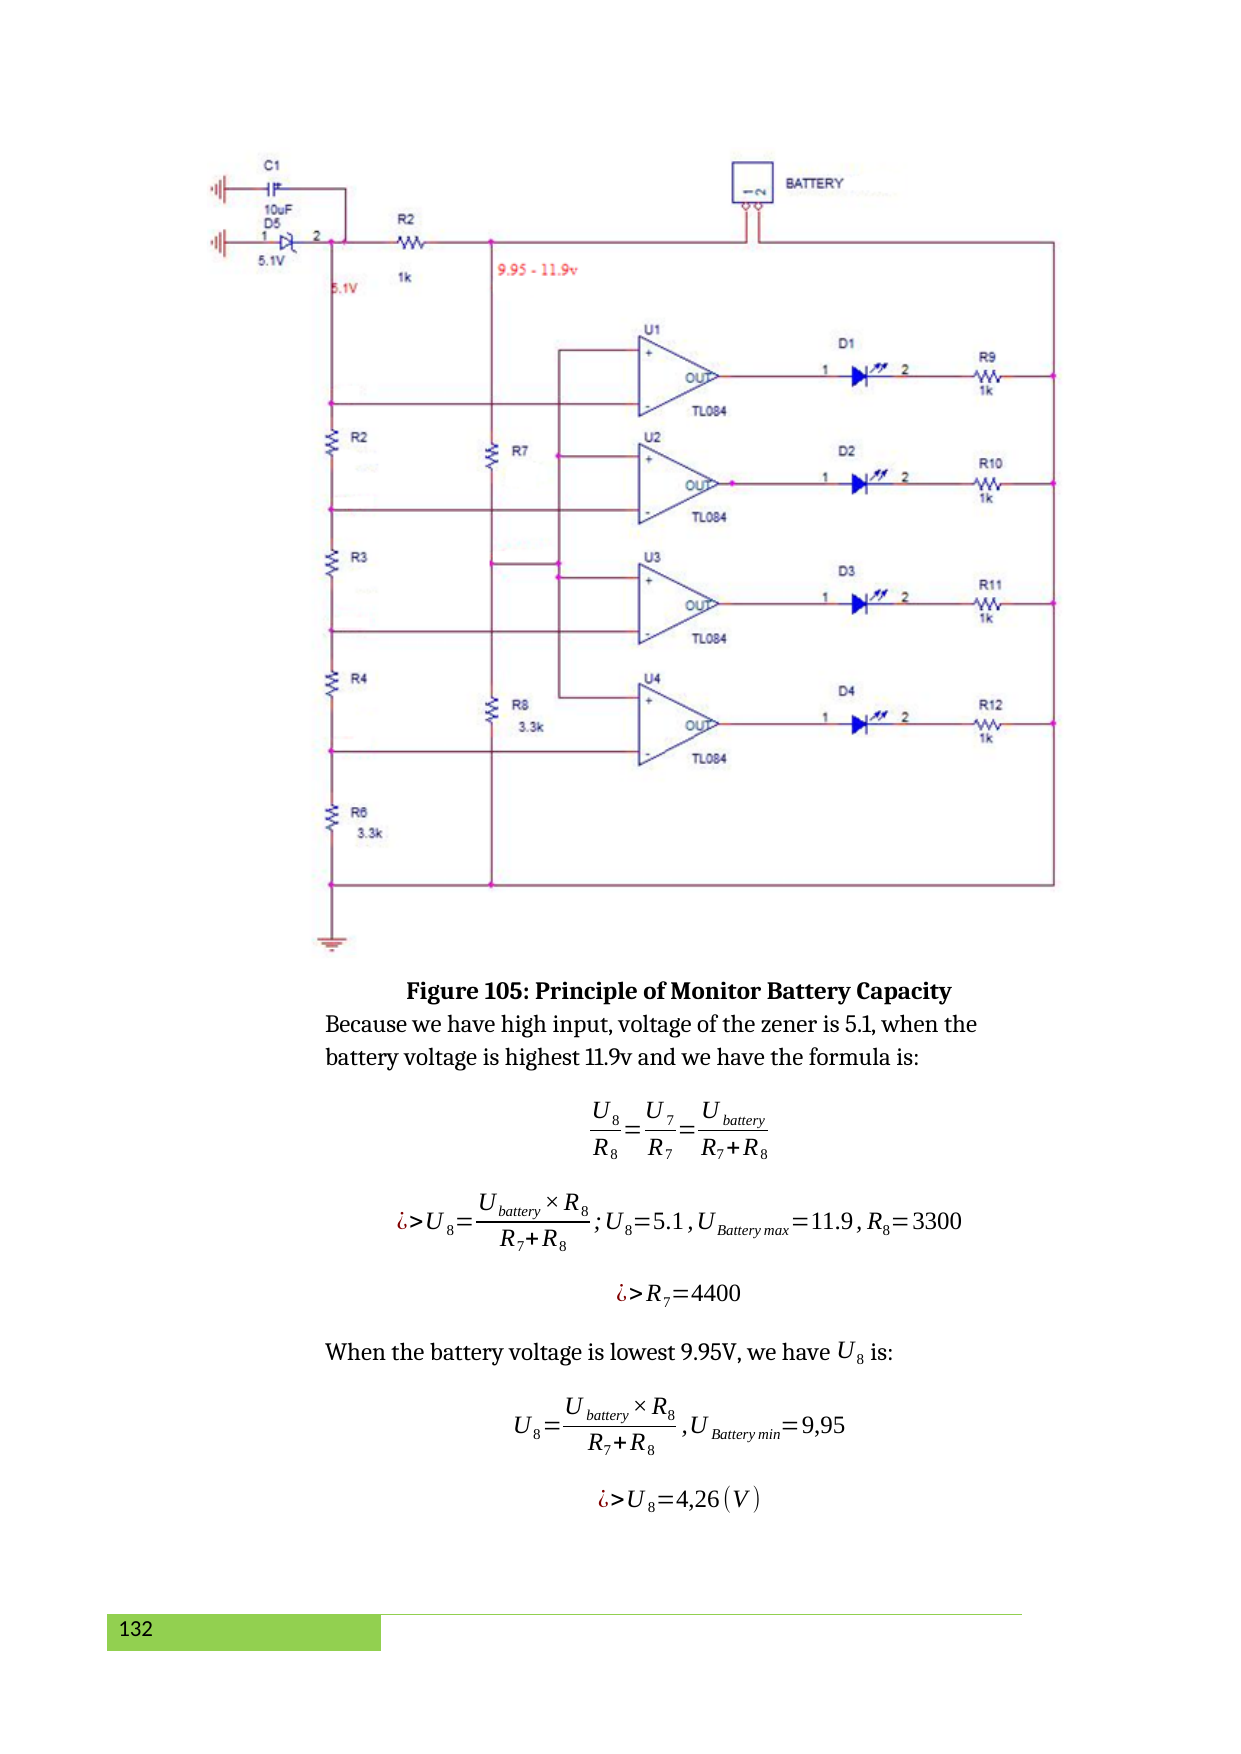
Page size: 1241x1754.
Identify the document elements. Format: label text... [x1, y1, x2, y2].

text Figure 105: Principle of Monitor Battery Capacity [325, 977, 1033, 1006]
picture [206, 147, 1123, 961]
text Because we have high input, voltage of the zener is 5.1, when the battery voltage is highest 11.9v and we have the formula is: [325, 1010, 1033, 1072]
text When the battery voltage is lowest 9.95V, we have is: [325, 1336, 1033, 1368]
